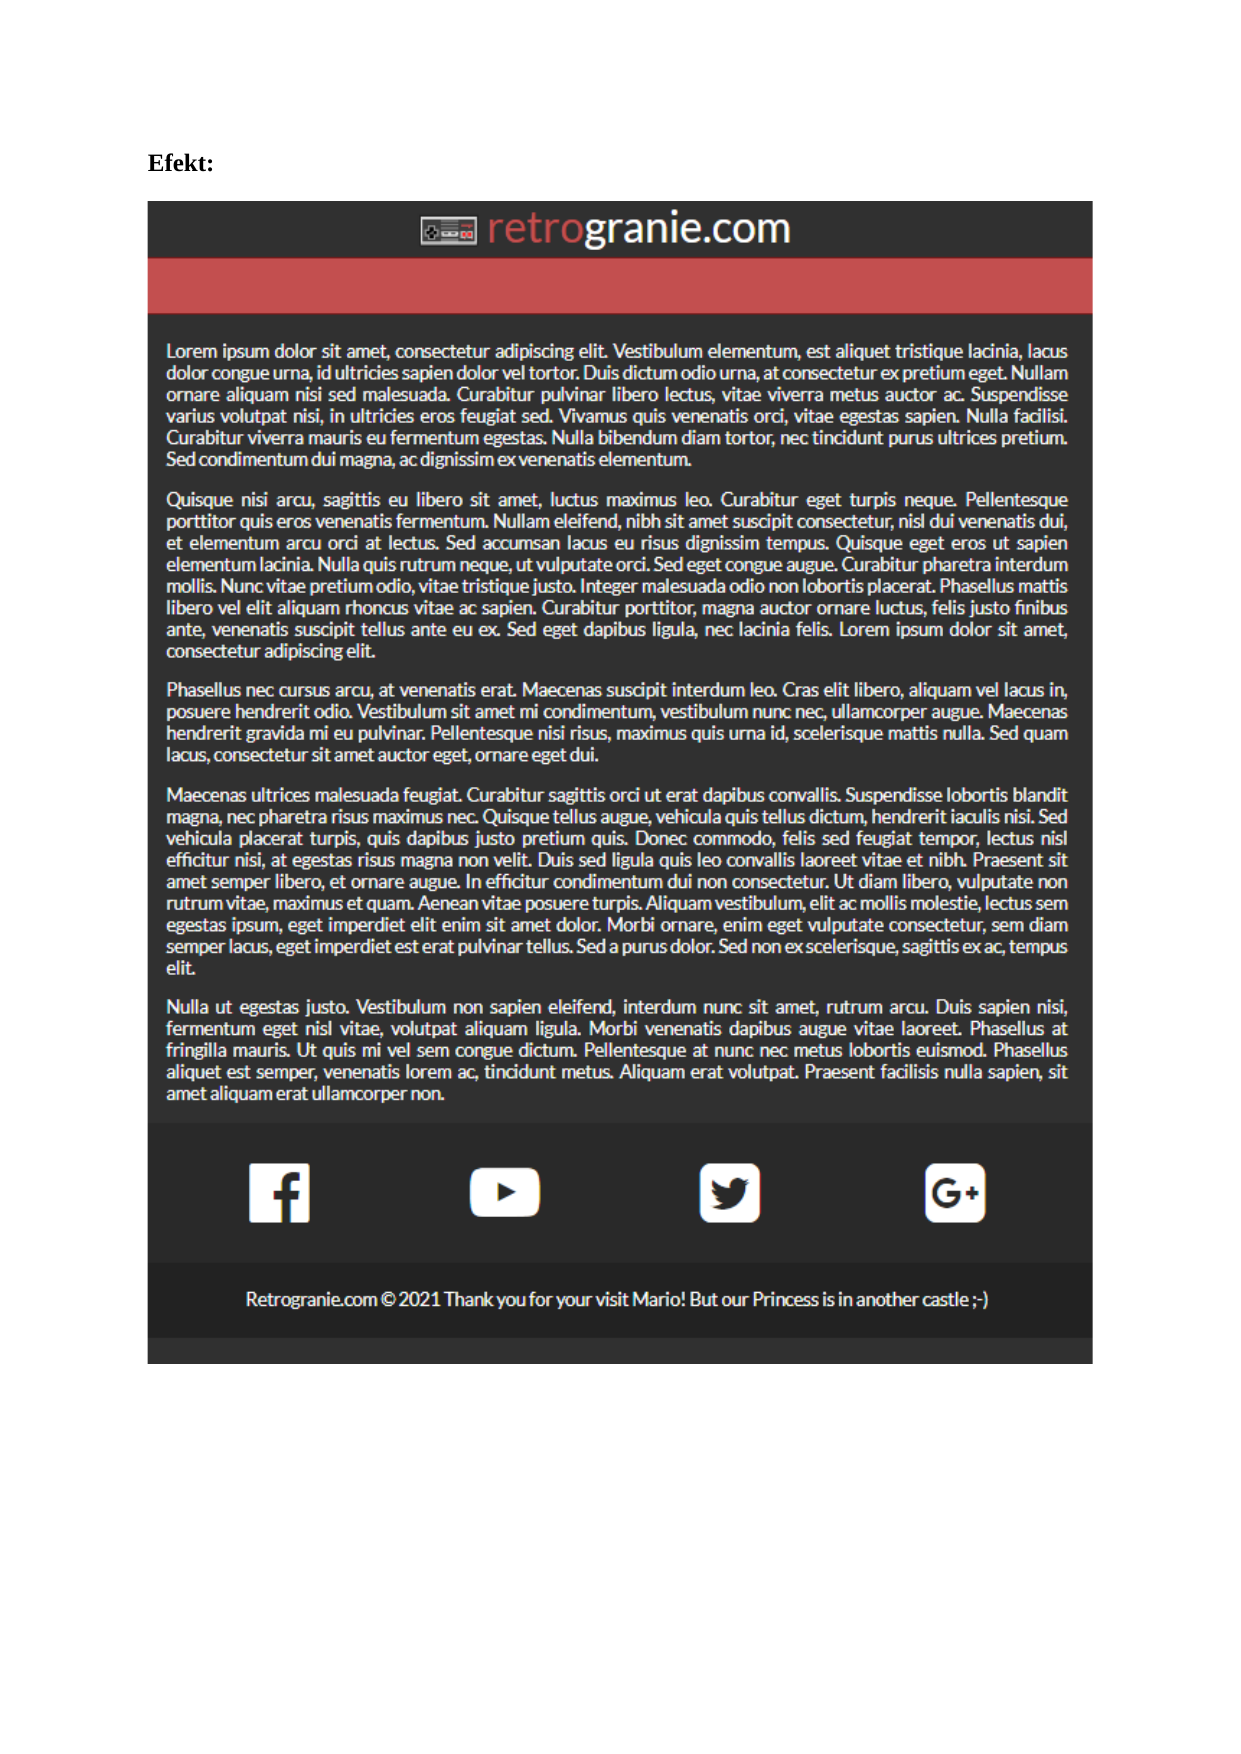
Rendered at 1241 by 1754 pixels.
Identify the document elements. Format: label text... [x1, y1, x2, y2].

text Efekt: [148, 148, 1093, 176]
picture [147, 201, 1093, 1364]
